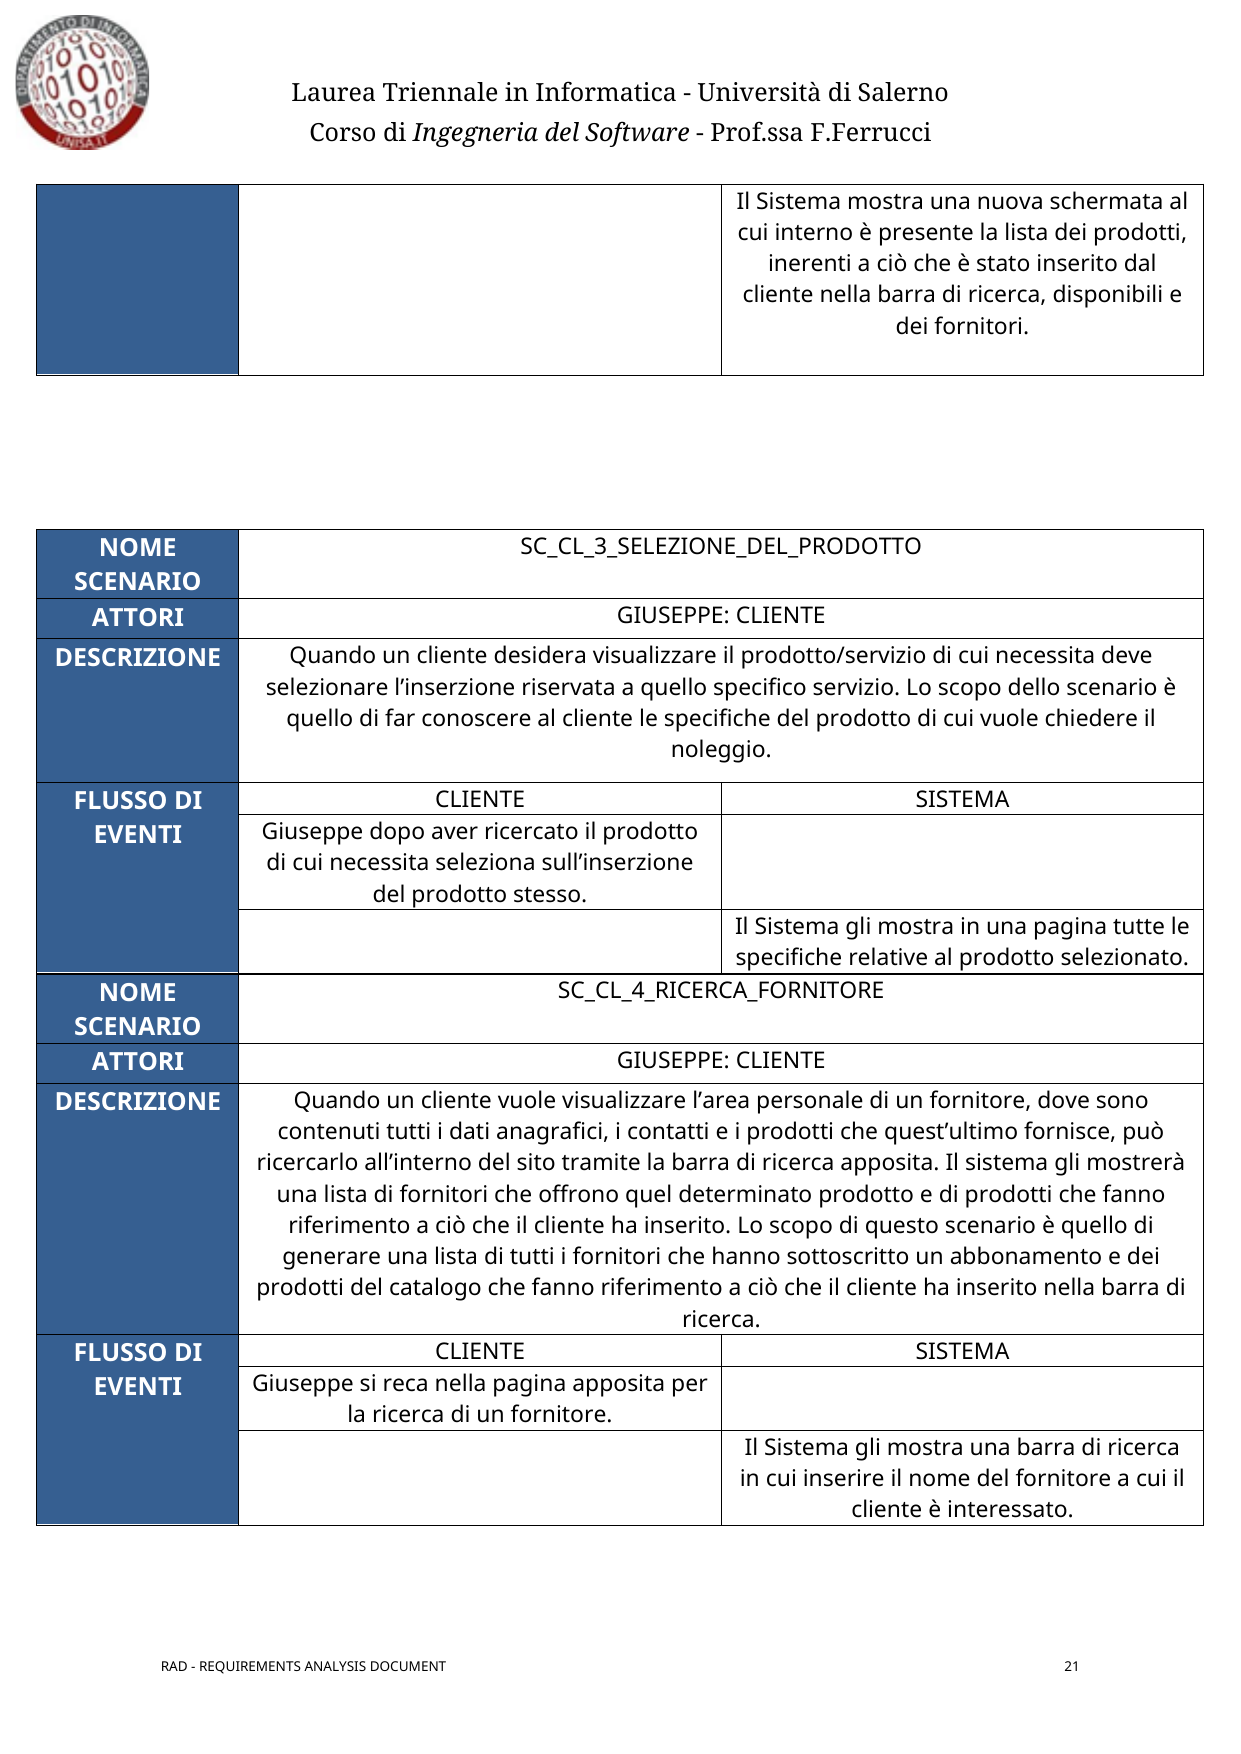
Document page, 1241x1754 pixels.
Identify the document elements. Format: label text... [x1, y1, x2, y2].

table_header SC_CL_4_RICERCA_FORNITORE [239, 975, 1203, 1043]
table_cell FLUSSO DI EVENTI [37, 1335, 238, 1524]
table_cell GIUSEPPE: CLIENTE [239, 1044, 1203, 1083]
table_cell SISTEMA [722, 783, 1203, 814]
table_cell CLIENTE [239, 1335, 721, 1366]
table_cell Il Sistema gli mostra in una pagina tutte le specifiche relative al prodotto selezionato. [722, 910, 1203, 972]
table_cell Il Sistema mostra una nuova schermata al cui interno è presente la lista dei prodotti, inerenti a ciò che è stato inserito dal cliente nella barra di ricerca, disponibili e dei fornitori. [722, 185, 1203, 374]
table_cell FLUSSO DI EVENTI [37, 783, 238, 972]
table_cell SISTEMA [722, 1335, 1203, 1366]
table_cell ATTORI [37, 1044, 238, 1083]
table_cell [722, 1367, 1203, 1430]
picture [15, 15, 150, 150]
table_cell GIUSEPPE: CLIENTE [239, 599, 1203, 638]
table_cell CLIENTE [239, 783, 721, 814]
table_cell DESCRIZIONE [37, 639, 238, 782]
table_cell [239, 1431, 721, 1524]
table_header SC_CL_3_SELEZIONE_DEL_PRODOTTO [239, 530, 1203, 598]
table_cell [239, 910, 721, 972]
table_cell Giuseppe dopo aver ricercato il prodotto di cui necessita seleziona sull’inserzione del prodotto stesso. [239, 815, 721, 909]
table_cell [239, 185, 721, 374]
table_header NOME SCENARIO [37, 530, 238, 598]
table_cell Quando un cliente vuole visualizzare l’area personale di un fornitore, dove sono contenuti tutti i dati anagrafici, i contatti e i prodotti che quest’ultimo fornisce, può ricercarlo all’interno del sito tramite la barra di ricerca apposita. Il sistema gli mostrerà una lista di fornitori che offrono quel determinato prodotto e di prodotti che fanno riferimento a ciò che il cliente ha inserito. Lo scopo di questo scenario è quello di generare una lista di tutti i fornitori che hanno sottoscritto un abbonamento e dei prodotti del catalogo che fanno riferimento a ciò che il cliente ha inserito nella barra di ricerca. [239, 1084, 1203, 1334]
table_header NOME SCENARIO [37, 975, 238, 1043]
table_cell DESCRIZIONE [37, 1084, 238, 1334]
table_cell Giuseppe si reca nella pagina apposita per la ricerca di un fornitore. [239, 1367, 721, 1430]
table_cell [722, 815, 1203, 909]
table_cell ATTORI [37, 599, 238, 638]
table_cell Il Sistema gli mostra una barra di ricerca in cui inserire il nome del fornitore a cui il cliente è interessato. [722, 1431, 1203, 1524]
table_cell Quando un cliente desidera visualizzare il prodotto/servizio di cui necessita deve selezionare l’inserzione riservata a quello specifico servizio. Lo scopo dello scenario è quello di far conoscere al cliente le specifiche del prodotto di cui vuole chiedere il noleggio. [239, 639, 1203, 782]
